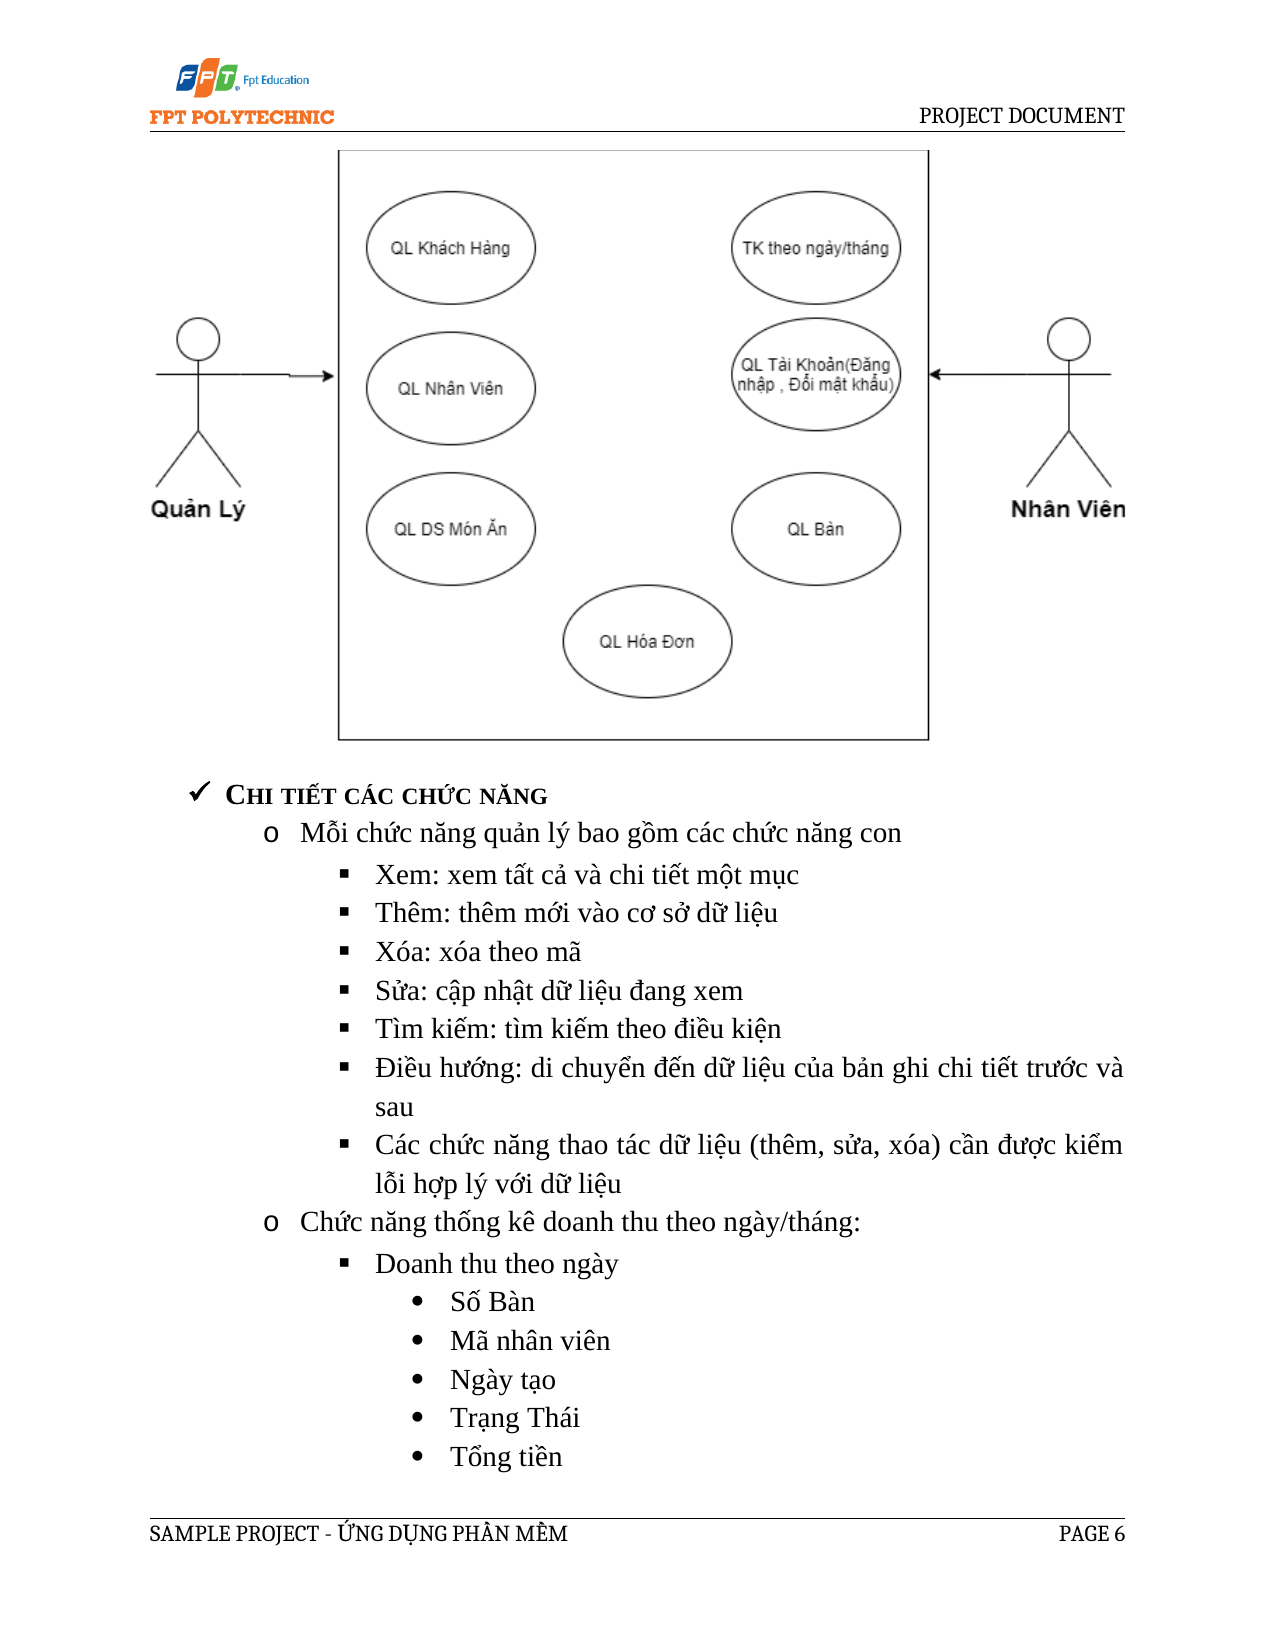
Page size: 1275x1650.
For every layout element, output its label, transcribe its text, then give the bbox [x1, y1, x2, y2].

list Chi tiết các chức năng [187, 777, 1125, 811]
picture [150, 58, 336, 124]
list Doanh thu theo ngày [337, 1246, 1125, 1279]
list Thêm: thêm mới vào cơ sở dữ liệu [337, 896, 1125, 929]
list Xóa: xóa theo mã [337, 934, 1125, 968]
list Tổng tiền [412, 1439, 1125, 1473]
list Sửa: cập nhật dữ liệu đang xem [337, 973, 1125, 1006]
list Ngày tạo [412, 1362, 1125, 1395]
picture [150, 150, 1125, 752]
list Số Bàn [412, 1284, 1125, 1318]
list Mỗi chức năng quản lý bao gồm các chức năng con [262, 816, 1125, 852]
list Các chức năng thao tác dữ liệu (thêm, sửa, xóa) cần được kiểm lỗi hợp lý với dữ liệu [337, 1127, 1125, 1199]
list Xem: xem tất cả và chi tiết một mục [337, 857, 1125, 891]
list Tìm kiếm: tìm kiếm theo điều kiện [337, 1011, 1125, 1045]
list Điều hướng: di chuyển đến dữ liệu của bản ghi chi tiết trước và sau [337, 1050, 1125, 1122]
list Trạng Thái [412, 1400, 1125, 1434]
list Mã nhân viên [412, 1323, 1125, 1357]
list Chức năng thống kê doanh thu theo ngày/tháng: [262, 1204, 1125, 1241]
